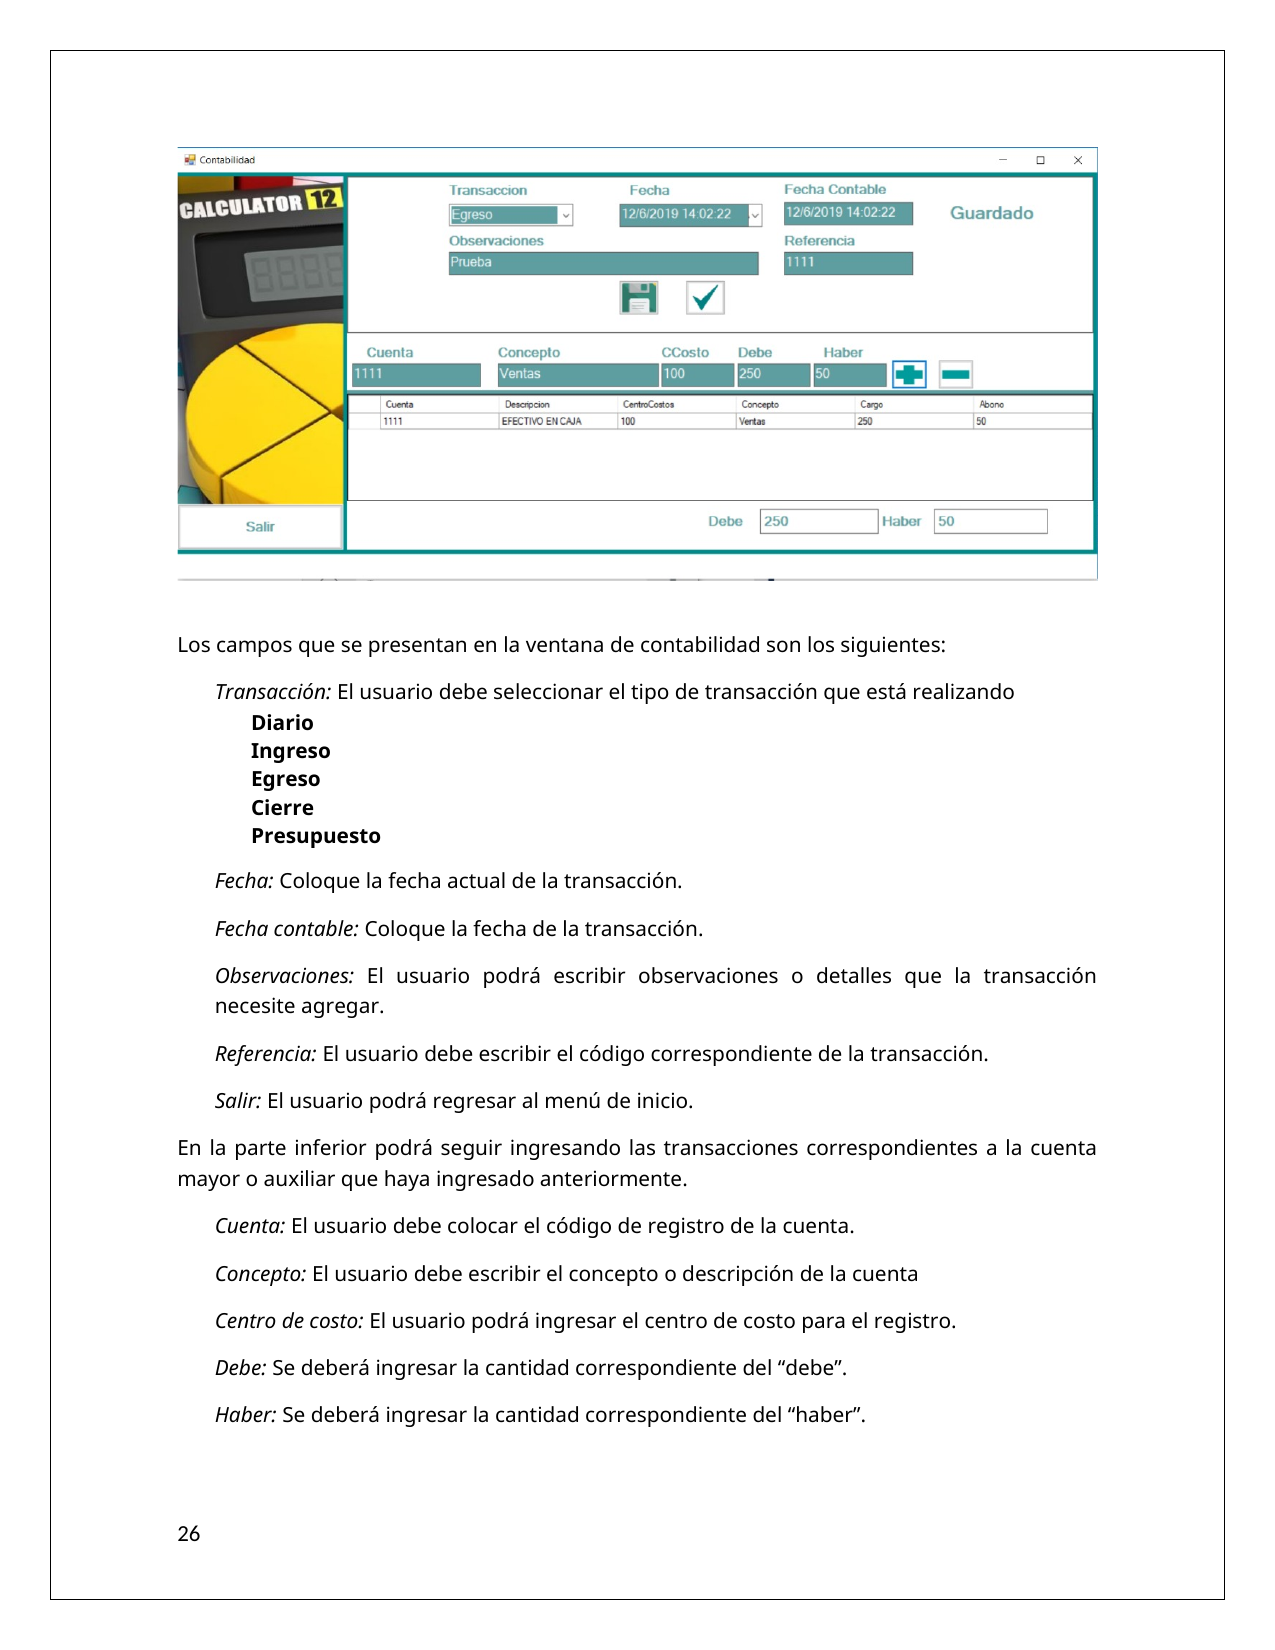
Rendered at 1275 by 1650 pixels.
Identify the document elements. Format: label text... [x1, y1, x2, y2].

text Egreso [214, 764, 1098, 793]
text Fecha contable: Coloque la fecha de la transacción. [214, 914, 1098, 942]
picture [177, 147, 1098, 581]
text Diario [214, 708, 1098, 736]
text Ingreso [214, 736, 1098, 764]
text Los campos que se presentan en la ventana de contabilidad son los siguientes: [177, 630, 1098, 658]
text Debe: Se deberá ingresar la cantidad correspondiente del “debe”. [214, 1353, 1098, 1382]
text Presupuesto [214, 821, 1098, 850]
text Referencia: El usuario debe escribir el código correspondiente de la transacción. [214, 1039, 1098, 1067]
text Haber: Se deberá ingresar la cantidad correspondiente del “haber”. [214, 1401, 1098, 1429]
text Transacción: El usuario debe seleccionar el tipo de transacción que está realizando [214, 677, 1098, 705]
text Salir: El usuario podrá regresar al menú de inicio. [214, 1086, 1098, 1115]
text Observaciones: El usuario podrá escribir observaciones o detalles que la transacción necesite agregar. [214, 961, 1098, 1020]
text Fecha: Coloque la fecha actual de la transacción. [214, 866, 1098, 895]
text Centro de costo: El usuario podrá ingresar el centro de costo para el registro. [214, 1306, 1098, 1334]
text Cierre [214, 793, 1098, 821]
text En la parte inferior podrá seguir ingresando las transacciones correspondientes a la cuenta mayor o auxiliar que haya ingresado anteriormente. [177, 1133, 1098, 1193]
text Cuenta: El usuario debe colocar el código de registro de la cuenta. [177, 1211, 1098, 1240]
text Concepto: El usuario debe escribir el concepto o descripción de la cuenta [214, 1259, 1098, 1287]
